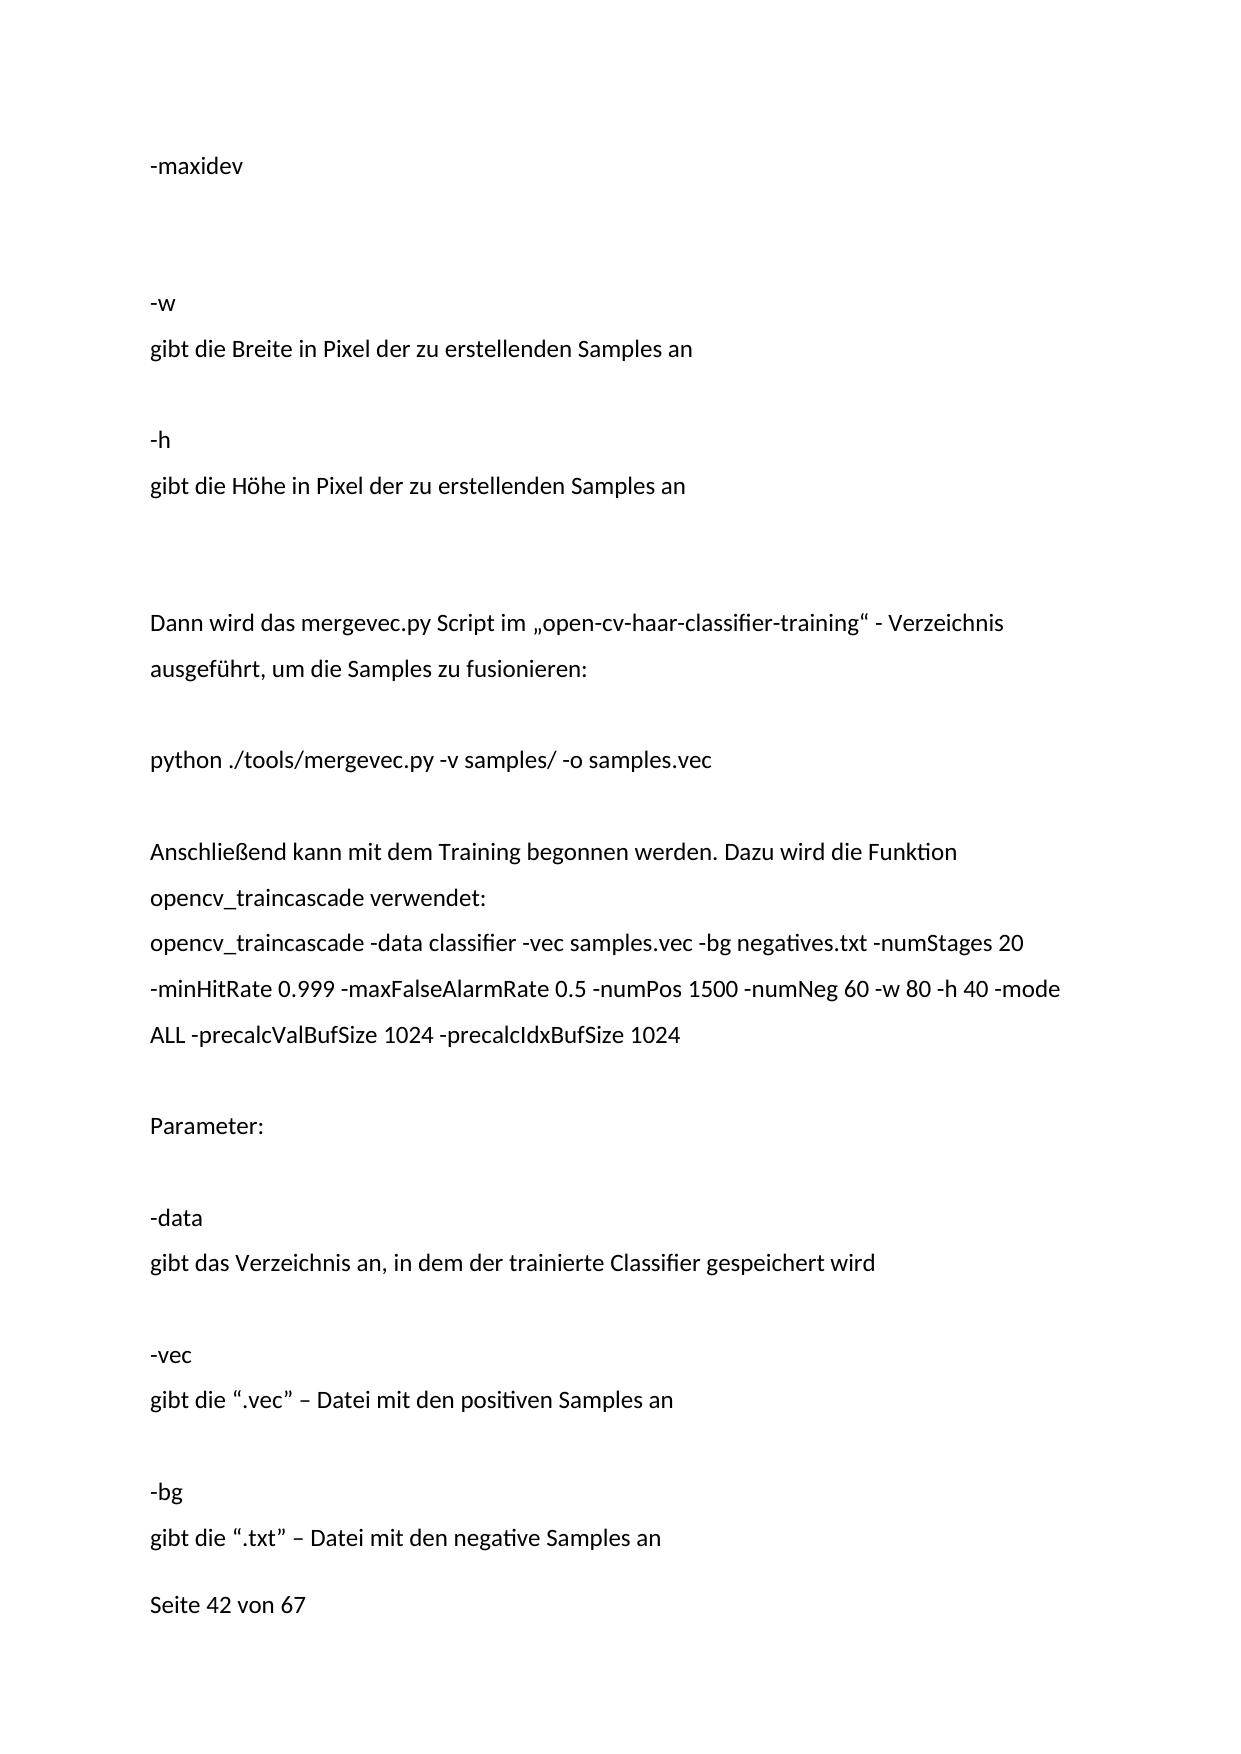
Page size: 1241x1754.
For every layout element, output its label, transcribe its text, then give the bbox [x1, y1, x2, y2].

text gibt die “.txt” – Datei mit den negative Samples an [150, 1522, 1090, 1552]
text gibt die Höhe in Pixel der zu erstellenden Samples an [150, 470, 1090, 501]
text -data [150, 1202, 1090, 1232]
text -w [150, 287, 1090, 318]
text -bg [150, 1476, 1090, 1507]
text gibt die Breite in Pixel der zu erstellenden Samples an [150, 333, 1090, 363]
text -vec [150, 1339, 1090, 1369]
text gibt die “.vec” – Datei mit den positiven Samples an [150, 1385, 1090, 1415]
text Anschließend kann mit dem Training begonnen werden. Dazu wird die Funktion opencv_traincascade verwendet: [150, 836, 1090, 912]
text gibt das Verzeichnis an, in dem der trainierte Classifier gespeichert wird [150, 1247, 1090, 1278]
text -h [150, 424, 1090, 455]
text python ./tools/mergevec.py -v samples/ -o samples.vec [150, 744, 1090, 775]
text Parameter: [150, 1110, 1090, 1141]
text -maxidev [150, 150, 1090, 181]
text opencv_traincascade -data classifier -vec samples.vec -bg negatives.txt -numStages 20 -minHitRate 0.999 -maxFalseAlarmRate 0.5 -numPos 1500 -numNeg 60 -w 80 -h 40 -mode ALL -precalcValBufSize 1024 -precalcIdxBufSize 1024 [150, 927, 1090, 1049]
text Dann wird das mergevec.py Script im „open-cv-haar-classifier-training“ - Verzeichnis ausgeführt, um die Samples zu fusionieren: [150, 607, 1090, 683]
